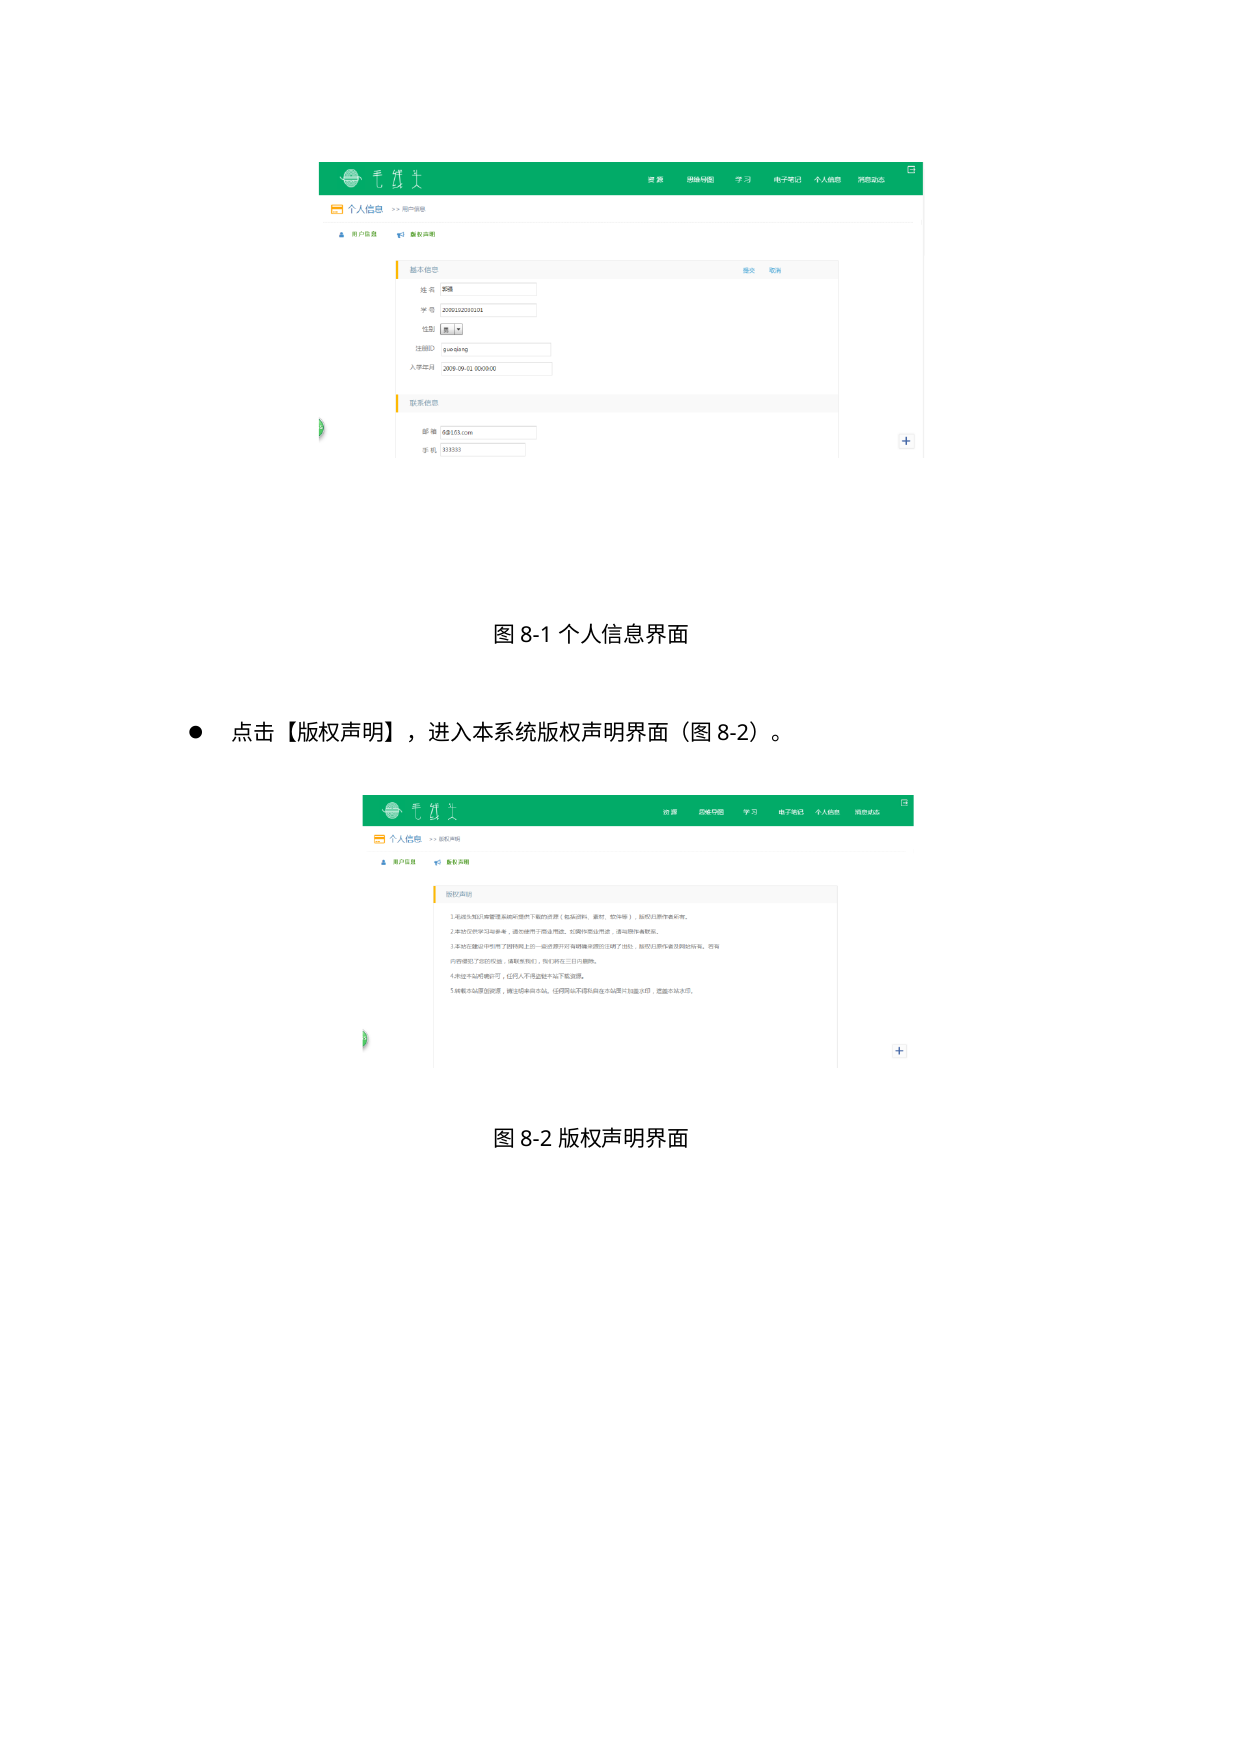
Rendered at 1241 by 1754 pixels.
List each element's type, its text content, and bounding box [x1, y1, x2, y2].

picture [362, 795, 914, 1068]
list 点击【版权声明】，进入本系统版权声明界面（图8-2）。 [187, 714, 1053, 747]
list 图8-2 版权声明界面 [450, 1121, 1053, 1153]
picture [318, 162, 925, 458]
list 图8-1 个人信息界面 [450, 617, 1053, 649]
